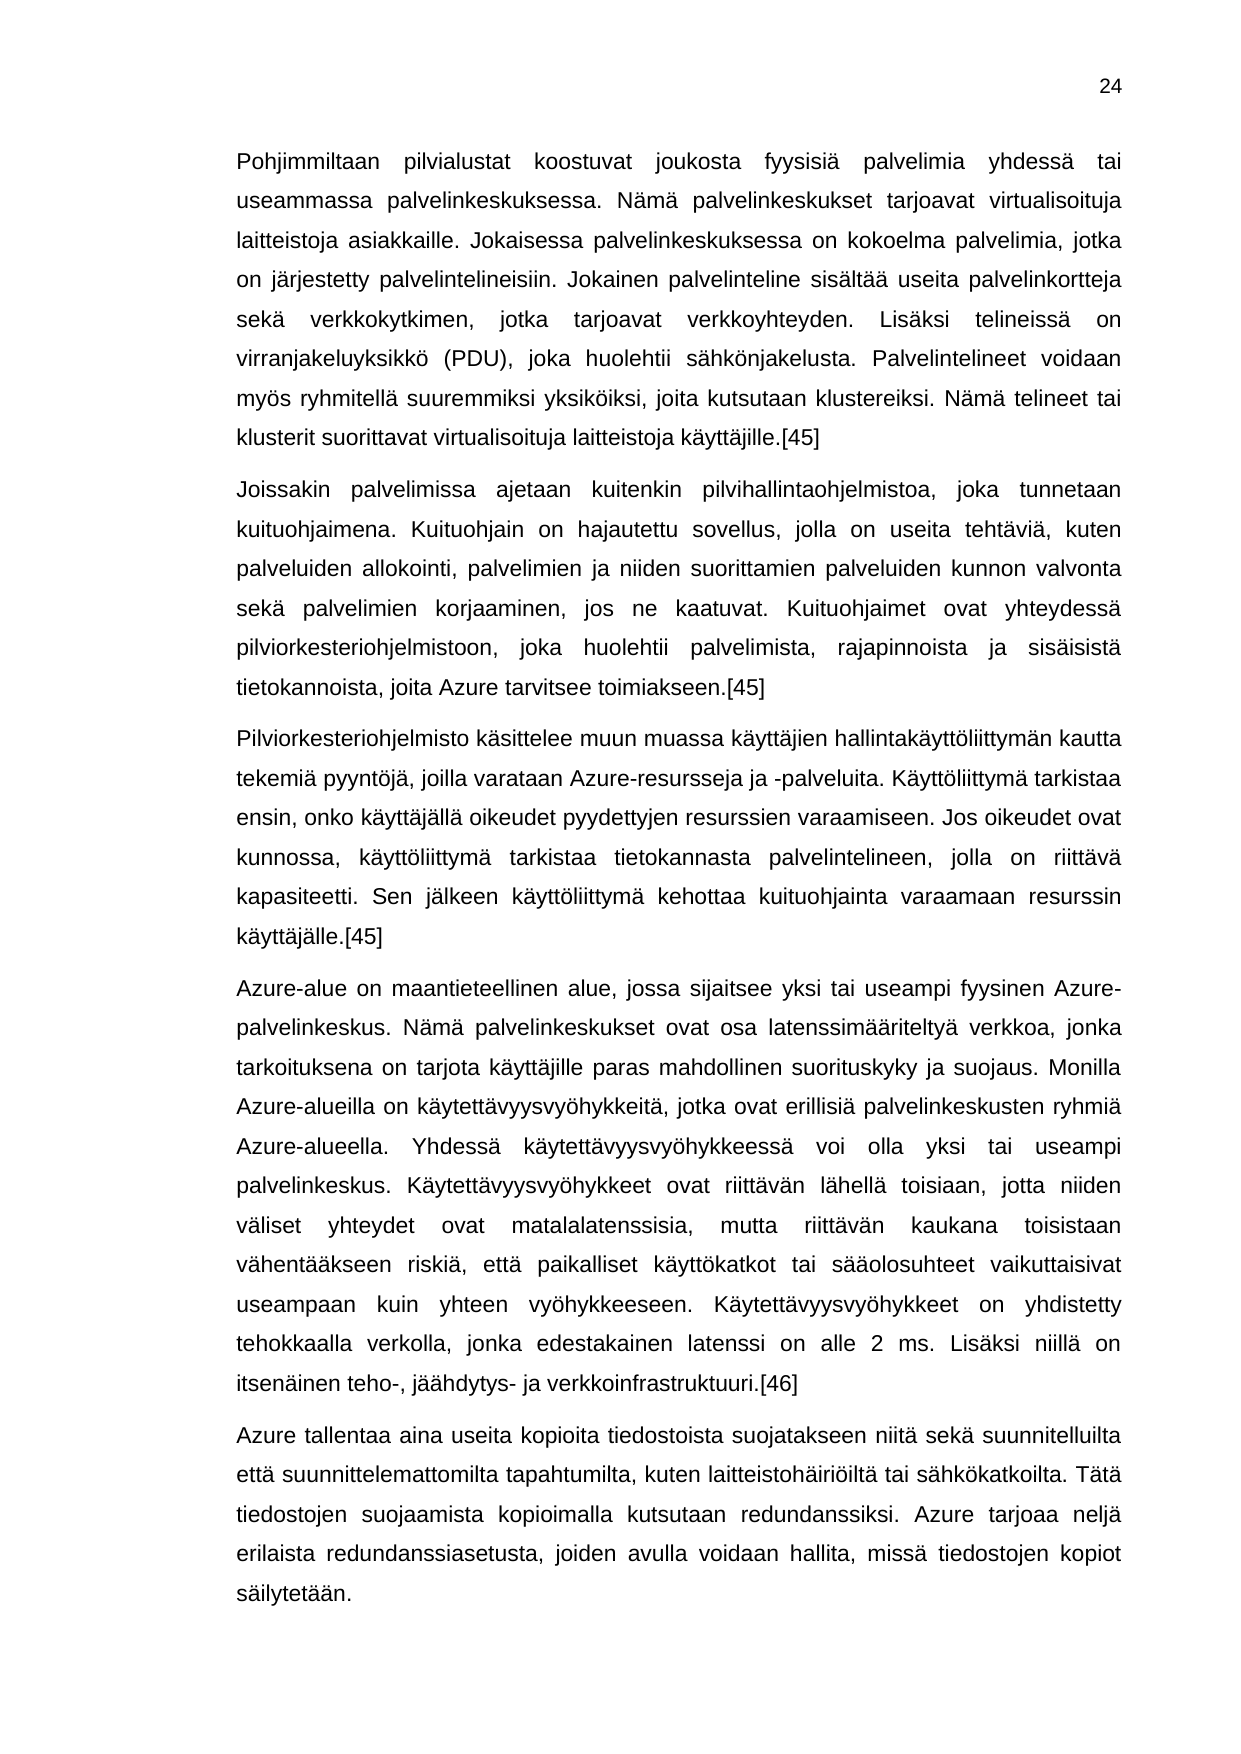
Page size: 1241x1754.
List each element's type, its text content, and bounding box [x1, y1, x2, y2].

text Pilviorkesteriohjelmisto käsittelee muun muassa käyttäjien hallintakäyttöliittymän kautta tekemiä pyyntöjä, joilla varataan Azure-resursseja ja -palveluita. Käyttöliittymä tarkistaa ensin, onko käyttäjällä oikeudet pyydettyjen resurssien varaamiseen. Jos oikeudet ovat kunnossa, käyttöliittymä tarkistaa tietokannasta palvelintelineen, jolla on riittävä kapasiteetti. Sen jälkeen käyttöliittymä kehottaa kuituohjainta varaamaan resurssin käyttäjälle.[45] [236, 725, 1122, 949]
text Azure-alue on maantieteellinen alue, jossa sijaitsee yksi tai useampi fyysinen Azure-palvelinkeskus. Nämä palvelinkeskukset ovat osa latenssimääriteltyä verkkoa, jonka tarkoituksena on tarjota käyttäjille paras mahdollinen suorituskyky ja suojaus. Monilla Azure-alueilla on käytettävyysvyöhykkeitä, jotka ovat erillisiä palvelinkeskusten ryhmiä Azure-alueella. Yhdessä käytettävyysvyöhykkeessä voi olla yksi tai useampi palvelinkeskus. Käytettävyysvyöhykkeet ovat riittävän lähellä toisiaan, jotta niiden väliset yhteydet ovat matalalatenssisia, mutta riittävän kaukana toisistaan vähentääkseen riskiä, että paikalliset käyttökatkot tai sääolosuhteet vaikuttaisivat useampaan kuin yhteen vyöhykkeeseen. Käytettävyysvyöhykkeet on yhdistetty tehokkaalla verkolla, jonka edestakainen latenssi on alle 2 ms. Lisäksi niillä on itsenäinen teho-, jäähdytys- ja verkkoinfrastruktuuri.[46] [236, 975, 1122, 1396]
text Azure tallentaa aina useita kopioita tiedostoista suojatakseen niitä sekä suunnitelluilta että suunnittelemattomilta tapahtumilta, kuten laitteistohäiriöiltä tai sähkökatkoilta. Tätä tiedostojen suojaamista kopioimalla kutsutaan redundanssiksi. Azure tarjoaa neljä erilaista redundanssiasetusta, joiden avulla voidaan hallita, missä tiedostojen kopiot säilytetään. [236, 1422, 1122, 1606]
text Pohjimmiltaan pilvialustat koostuvat joukosta fyysisiä palvelimia yhdessä tai useammassa palvelinkeskuksessa. Nämä palvelinkeskukset tarjoavat virtualisoituja laitteistoja asiakkaille. Jokaisessa palvelinkeskuksessa on kokoelma palvelimia, jotka on järjestetty palvelintelineisiin. Jokainen palvelinteline sisältää useita palvelinkortteja sekä verkkokytkimen, jotka tarjoavat verkkoyhteyden. Lisäksi telineissä on virranjakeluyksikkö (PDU), joka huolehtii sähkönjakelusta. Palvelintelineet voidaan myös ryhmitellä suuremmiksi yksiköiksi, joita kutsutaan klustereiksi. Nämä telineet tai klusterit suorittavat virtualisoituja laitteistoja käyttäjille.[45] [236, 148, 1122, 450]
text Joissakin palvelimissa ajetaan kuitenkin pilvihallintaohjelmistoa, joka tunnetaan kuituohjaimena. Kuituohjain on hajautettu sovellus, jolla on useita tehtäviä, kuten palveluiden allokointi, palvelimien ja niiden suorittamien palveluiden kunnon valvonta sekä palvelimien korjaaminen, jos ne kaatuvat. Kuituohjaimet ovat yhteydessä pilviorkesteriohjelmistoon, joka huolehtii palvelimista, rajapinnoista ja sisäisistä tietokannoista, joita Azure tarvitsee toimiakseen.[45] [236, 476, 1122, 700]
